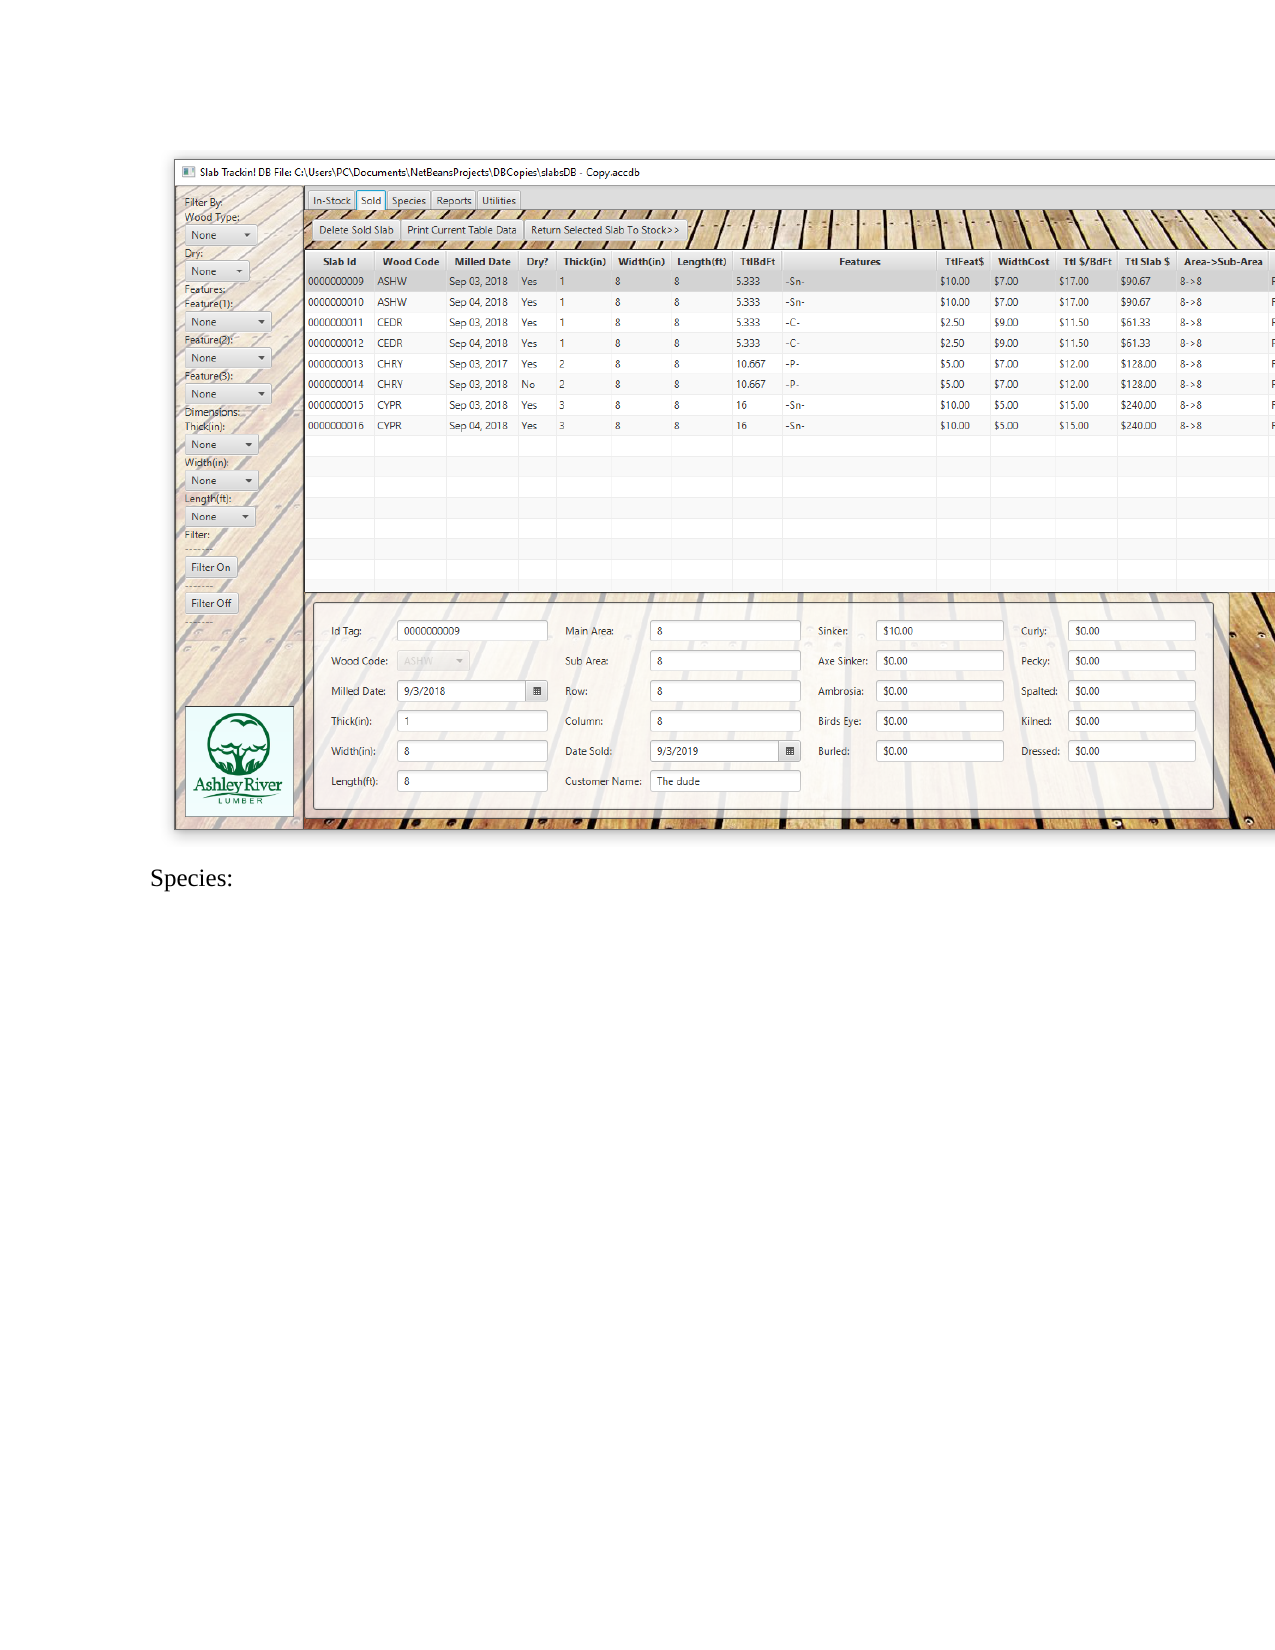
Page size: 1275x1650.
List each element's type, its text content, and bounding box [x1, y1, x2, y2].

picture [150, 150, 1275, 847]
text Species: [150, 863, 1125, 892]
